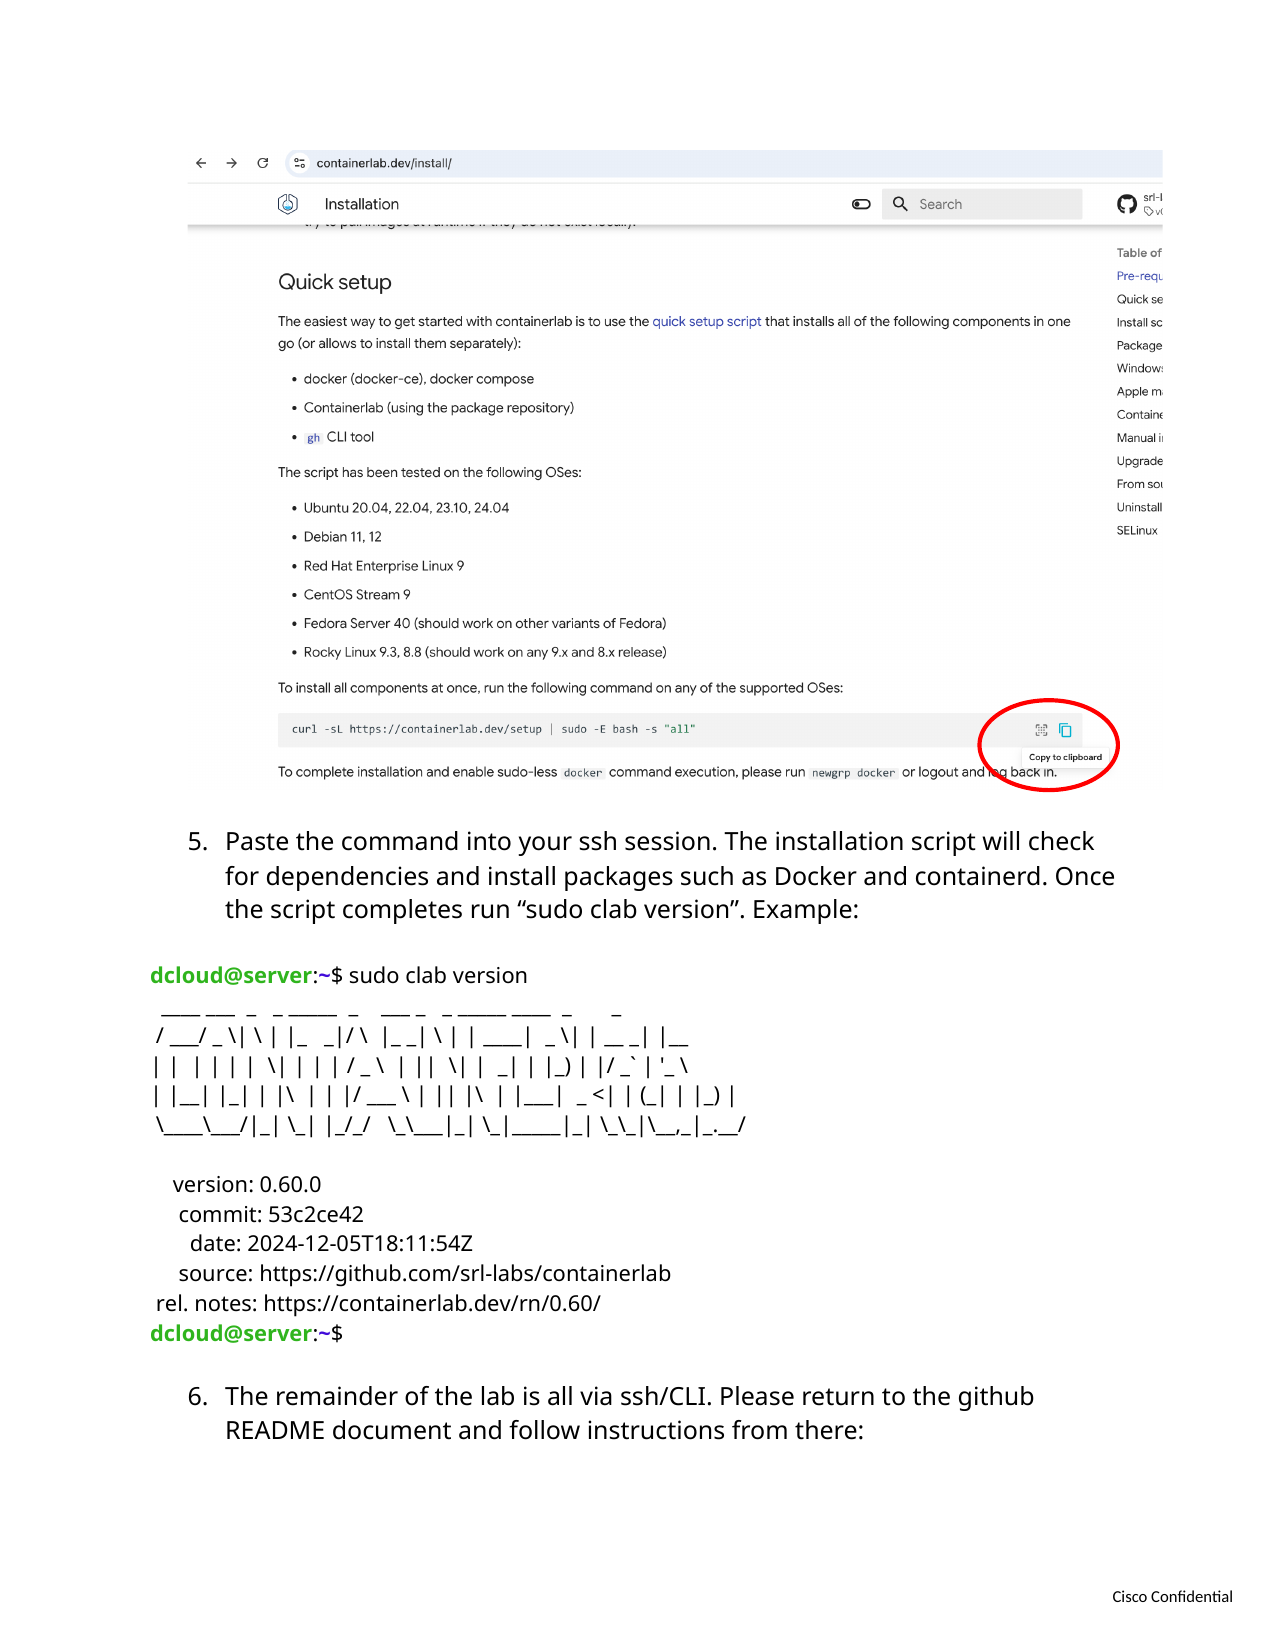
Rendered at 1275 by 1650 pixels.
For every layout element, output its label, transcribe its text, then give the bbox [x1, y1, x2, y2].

text source: https://github.com/srl-labs/containerlab [150, 1258, 1125, 1288]
list Paste the command into your ssh session. The installation script will check for dependencies and install packages such as Docker and containerd. Once the script completes run “sudo clab version”. Example: [187, 824, 1125, 926]
text / ___/ _ \| \ | |_ _|/ \ |_ _| \ | | ____| _ \| | __ _| |__ [150, 1020, 1125, 1050]
text dcloud@server:~$ sudo clab version [150, 960, 1125, 990]
picture [982, 703, 1115, 788]
list The remainder of the lab is all via ssh/CLI. Please return to the github README document and follow instructions from there: [187, 1379, 1125, 1447]
text | | | | | | \| | | | / _ \ | || \| | _| | |_) | |/ _` | '_ \ [150, 1050, 1125, 1079]
text rel. notes: https://containerlab.dev/rn/0.60/ [150, 1288, 1125, 1318]
picture [187, 150, 1163, 790]
text \____\___/|_| \_| |_/_/ \_\___|_| \_|_____|_| \_\_|\__,_|_.__/ [150, 1109, 1125, 1139]
text commit: 53c2ce42 [150, 1199, 1125, 1228]
text dcloud@server:~$ [150, 1318, 1125, 1348]
text ____ ___ _ _ _____ _ ___ _ _ _____ ____ _ _ [150, 990, 1125, 1020]
text | |__| |_| | |\ | | |/ ___ \ | || |\ | |___| _ <| | (_| | |_) | [150, 1079, 1125, 1109]
text version: 0.60.0 [150, 1169, 1125, 1199]
text date: 2024-12-05T18:11:54Z [150, 1228, 1125, 1258]
